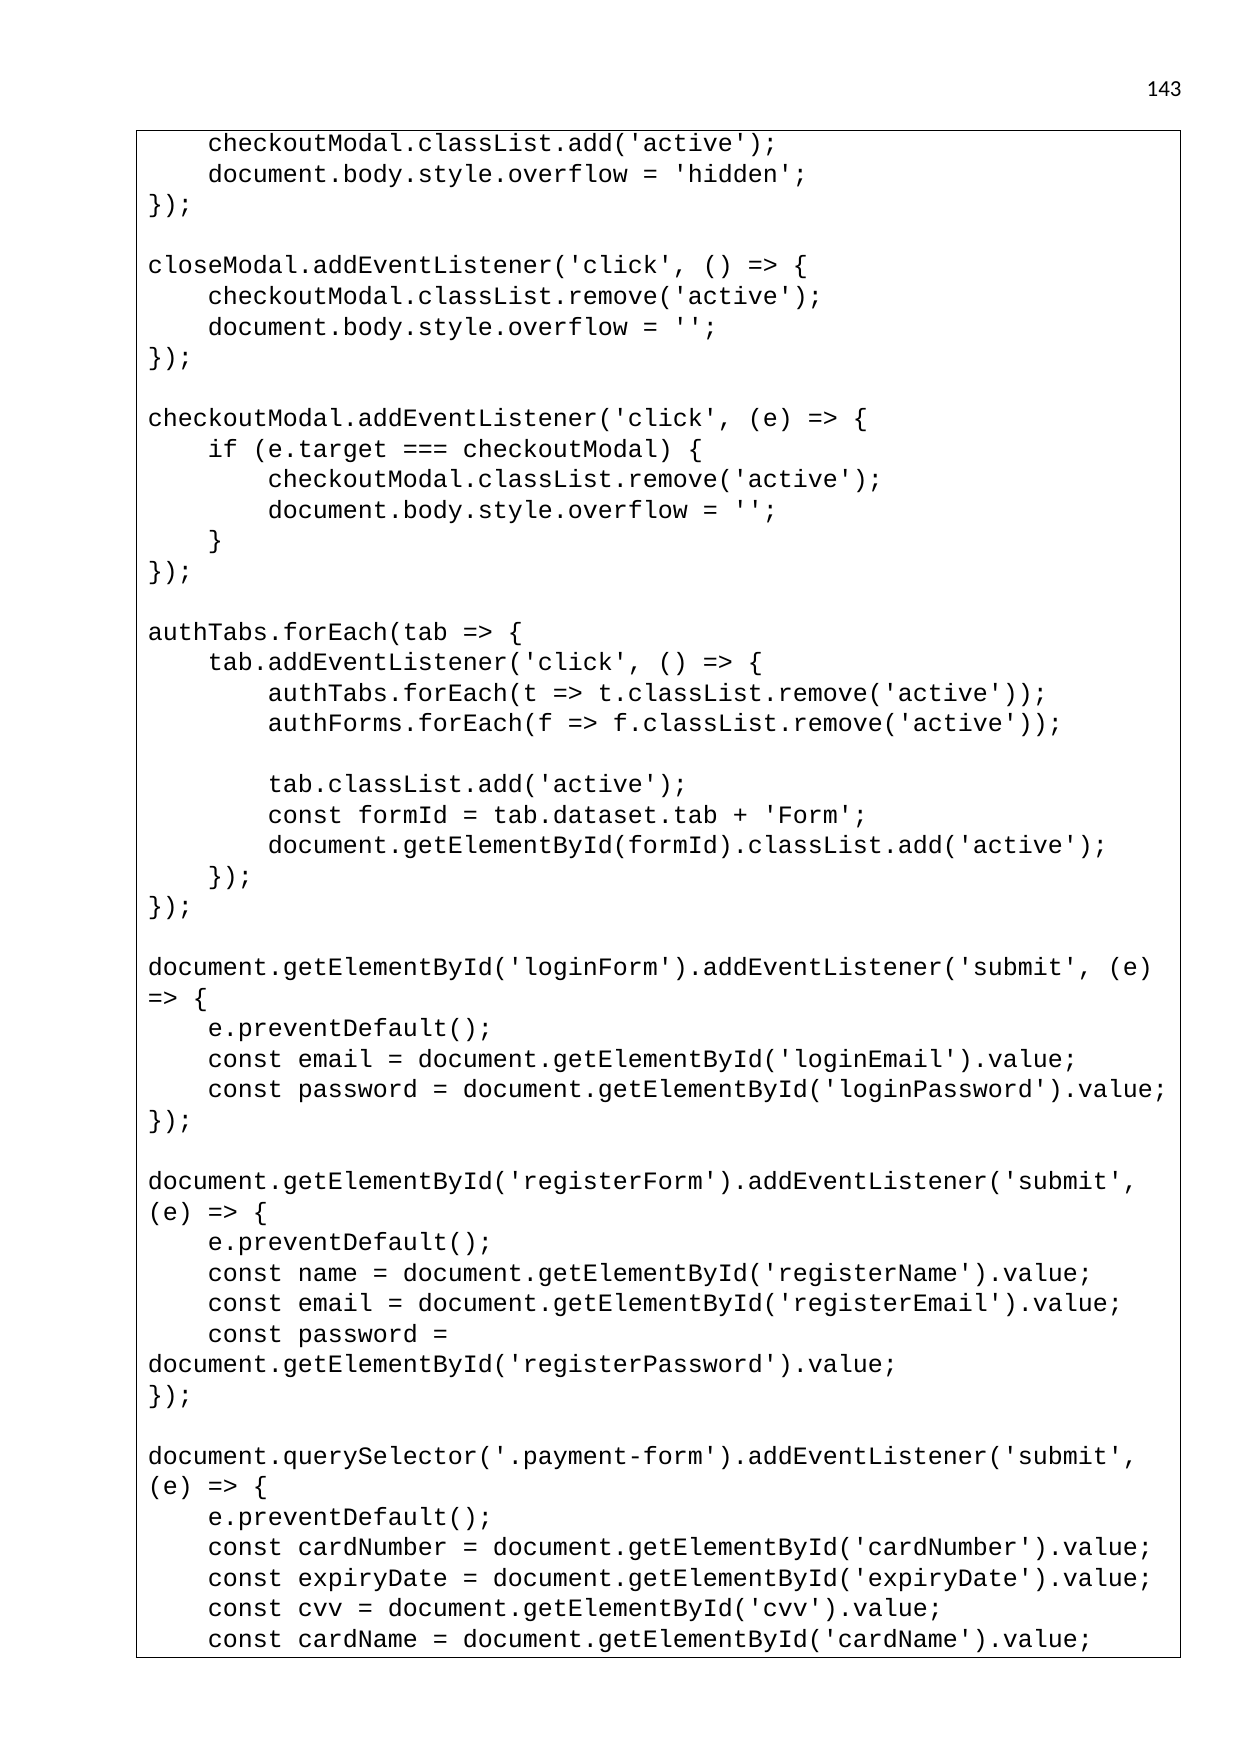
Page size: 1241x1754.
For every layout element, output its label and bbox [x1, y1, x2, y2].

table_header [137, 131, 1180, 1657]
